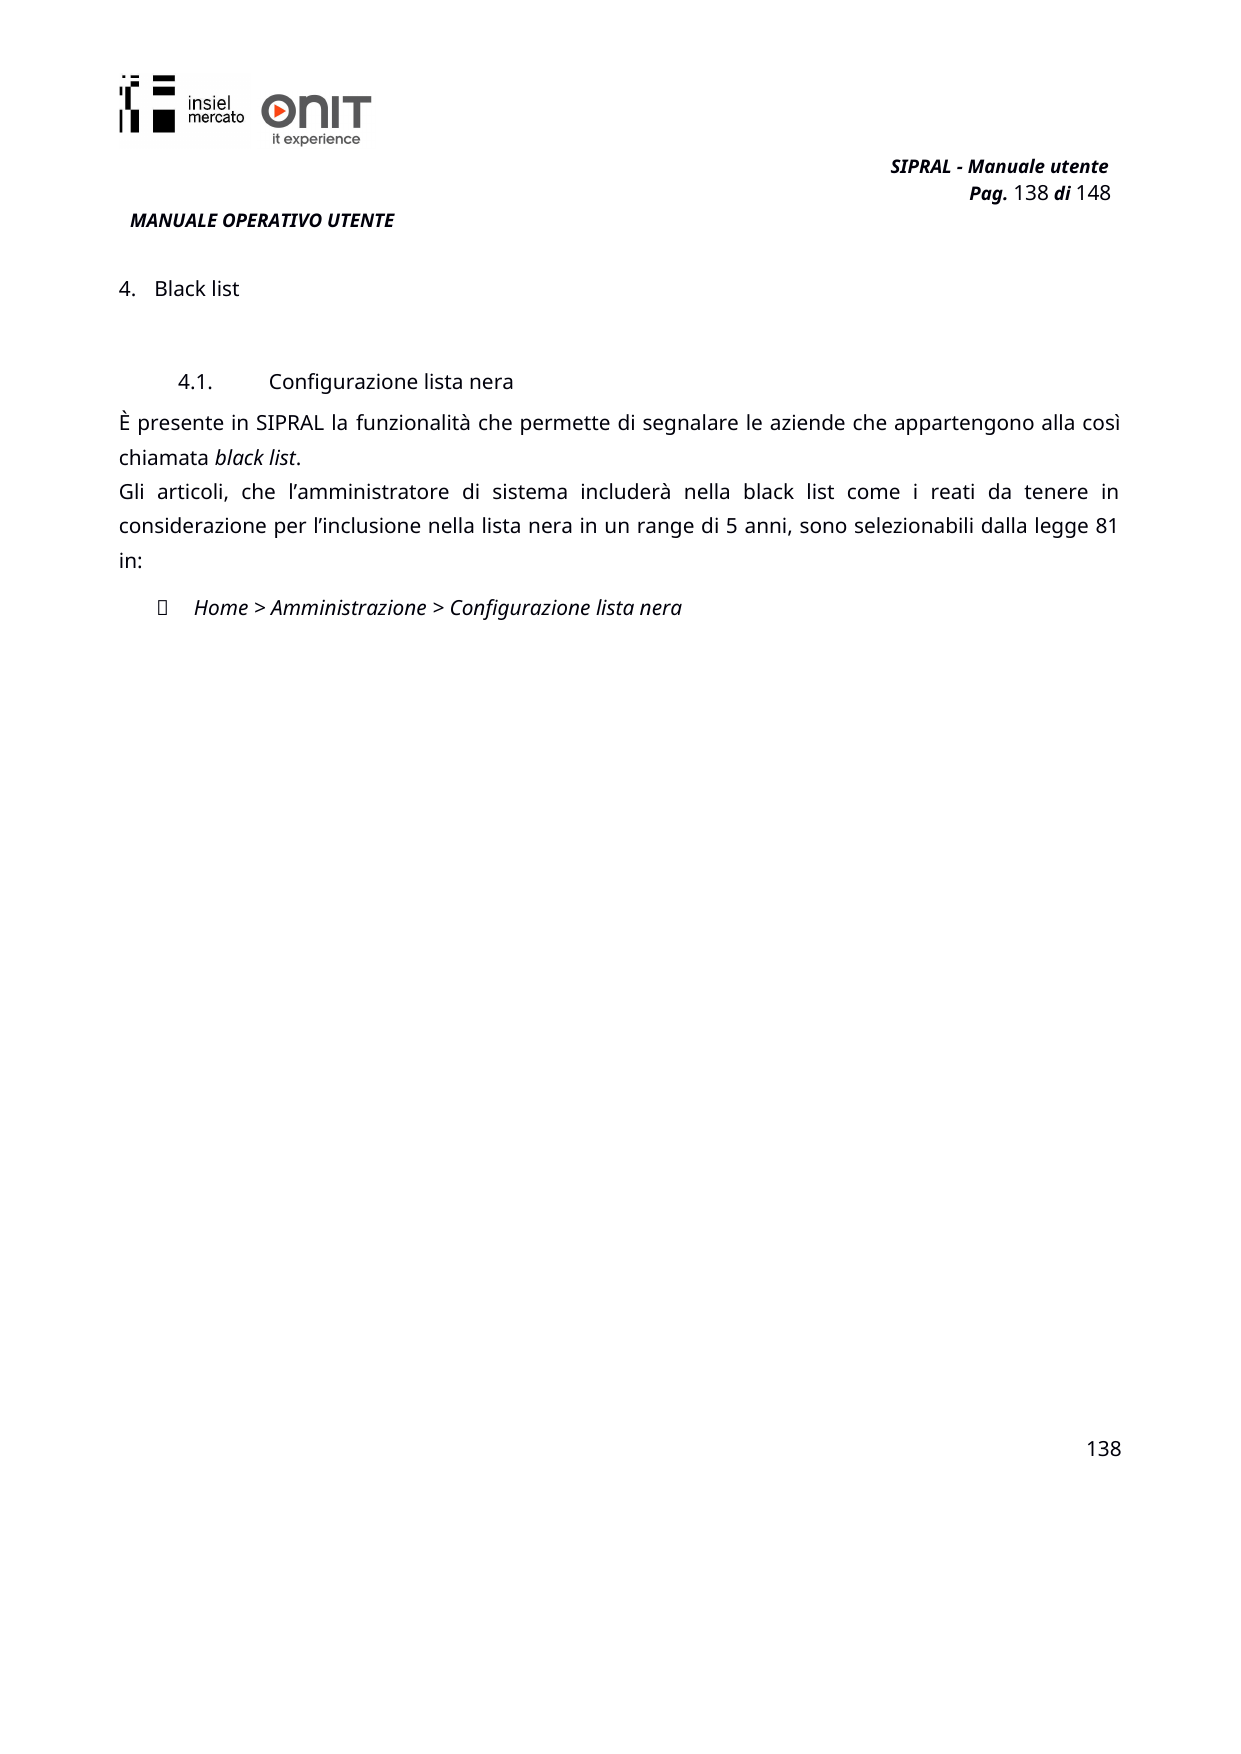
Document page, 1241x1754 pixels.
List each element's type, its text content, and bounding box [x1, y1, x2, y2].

subtitle Configurazione lista nera [178, 367, 1121, 396]
subtitle Black list [119, 274, 1121, 303]
picture [118, 73, 252, 149]
text È presente in SIPRAL la funzionalità che permette di segnalare le aziende che appartengono alla così chiamata black list. [119, 408, 1121, 471]
text Gli articoli, che l’amministratore di sistema includerà nella black list come i reati da tenere in considerazione per l’inclusione nella lista nera in un range di 5 anni, sono selezionabili dalla legge 81 in: [119, 477, 1121, 574]
list Home > Amministrazione > Configurazione lista nera [156, 593, 1121, 621]
picture [257, 91, 376, 149]
